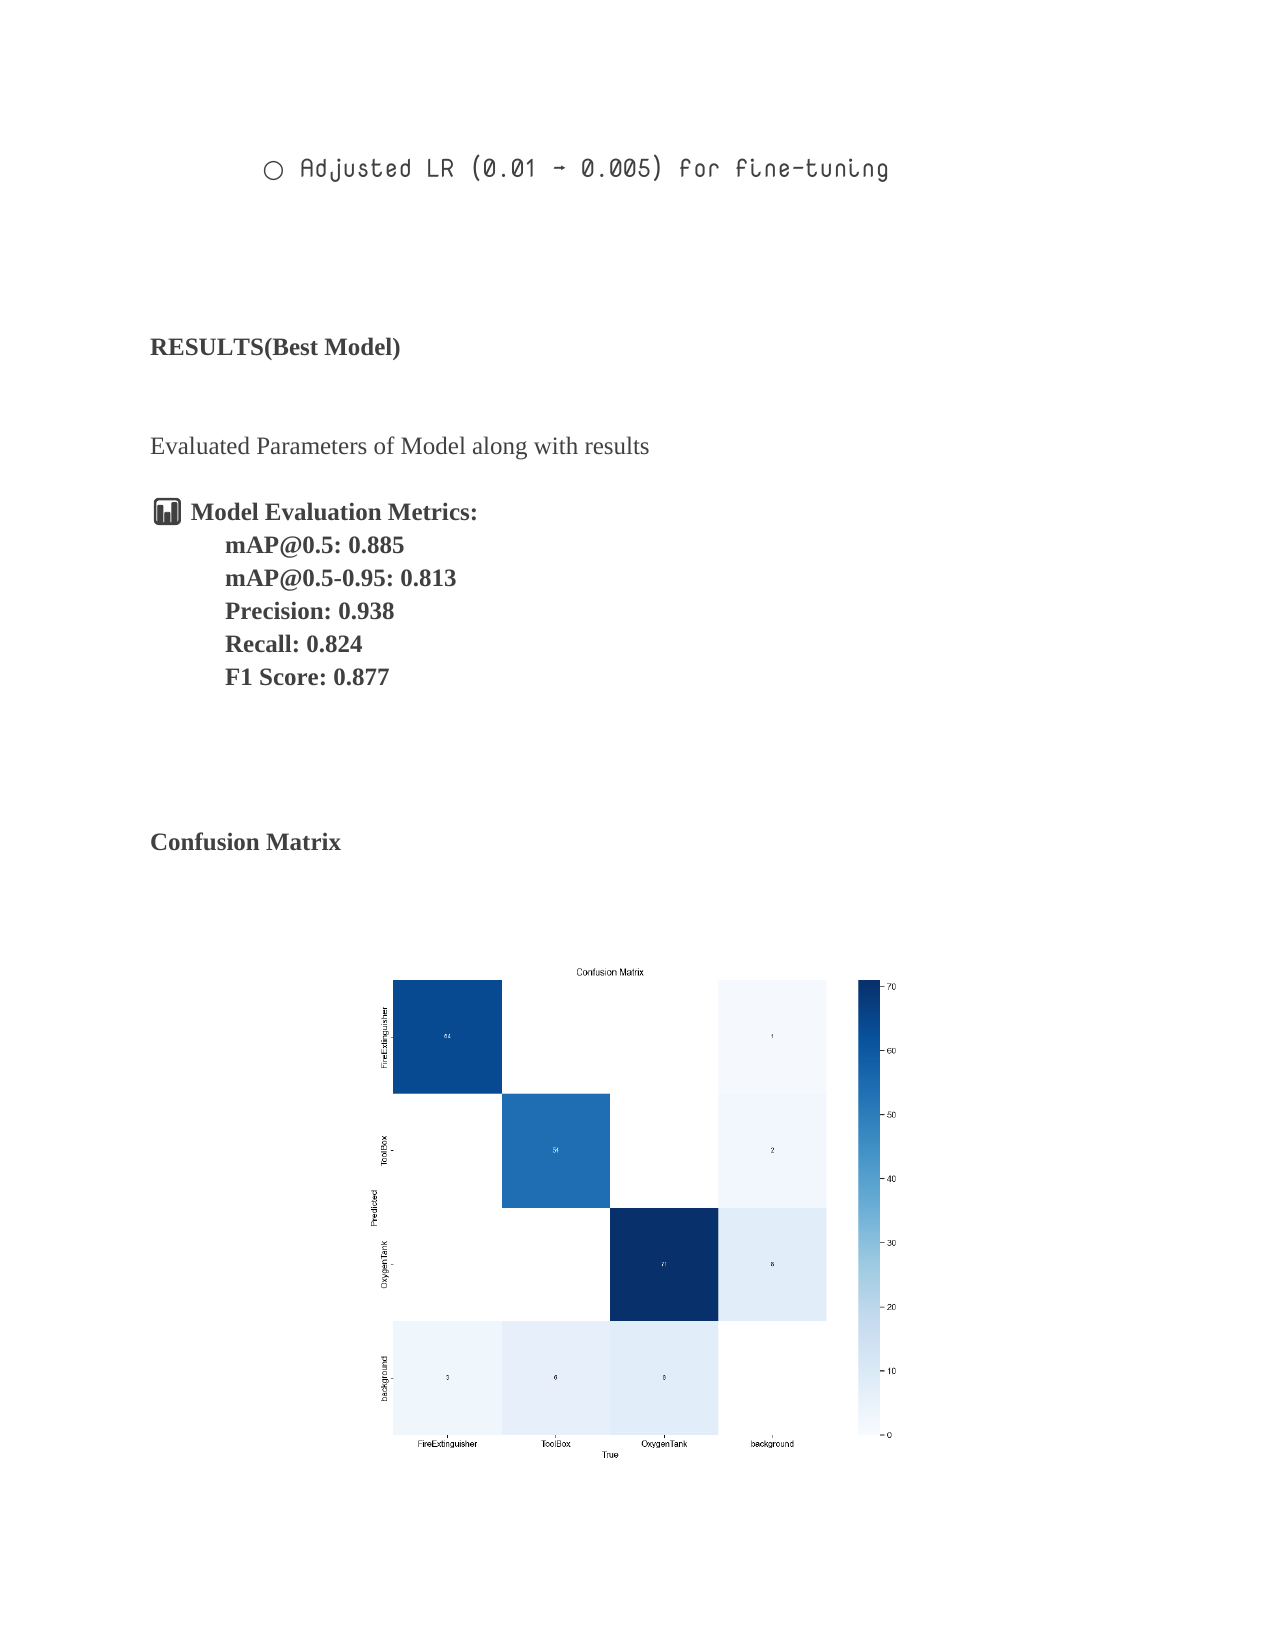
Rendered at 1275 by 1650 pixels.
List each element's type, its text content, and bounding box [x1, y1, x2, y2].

text F1 Score: 0.877 [150, 662, 1125, 691]
text Evaluated Parameters of Model along with results [150, 431, 1125, 459]
text Precision: 0.938 [150, 596, 1125, 625]
text Recall: 0.824 [150, 629, 1125, 658]
picture [313, 958, 962, 1469]
text Confusion Matrix [150, 827, 1125, 889]
text mAP@0.5-0.95: 0.813 [150, 563, 1125, 592]
text mAP@0.5: 0.885 [150, 530, 1125, 559]
text RESULTS(Best Model) [150, 332, 1125, 361]
text 📊 Model Evaluation Metrics: [177, 497, 1125, 526]
list Adjusted LR (0.01 → 0.005) for fine-tuning [262, 150, 1125, 185]
